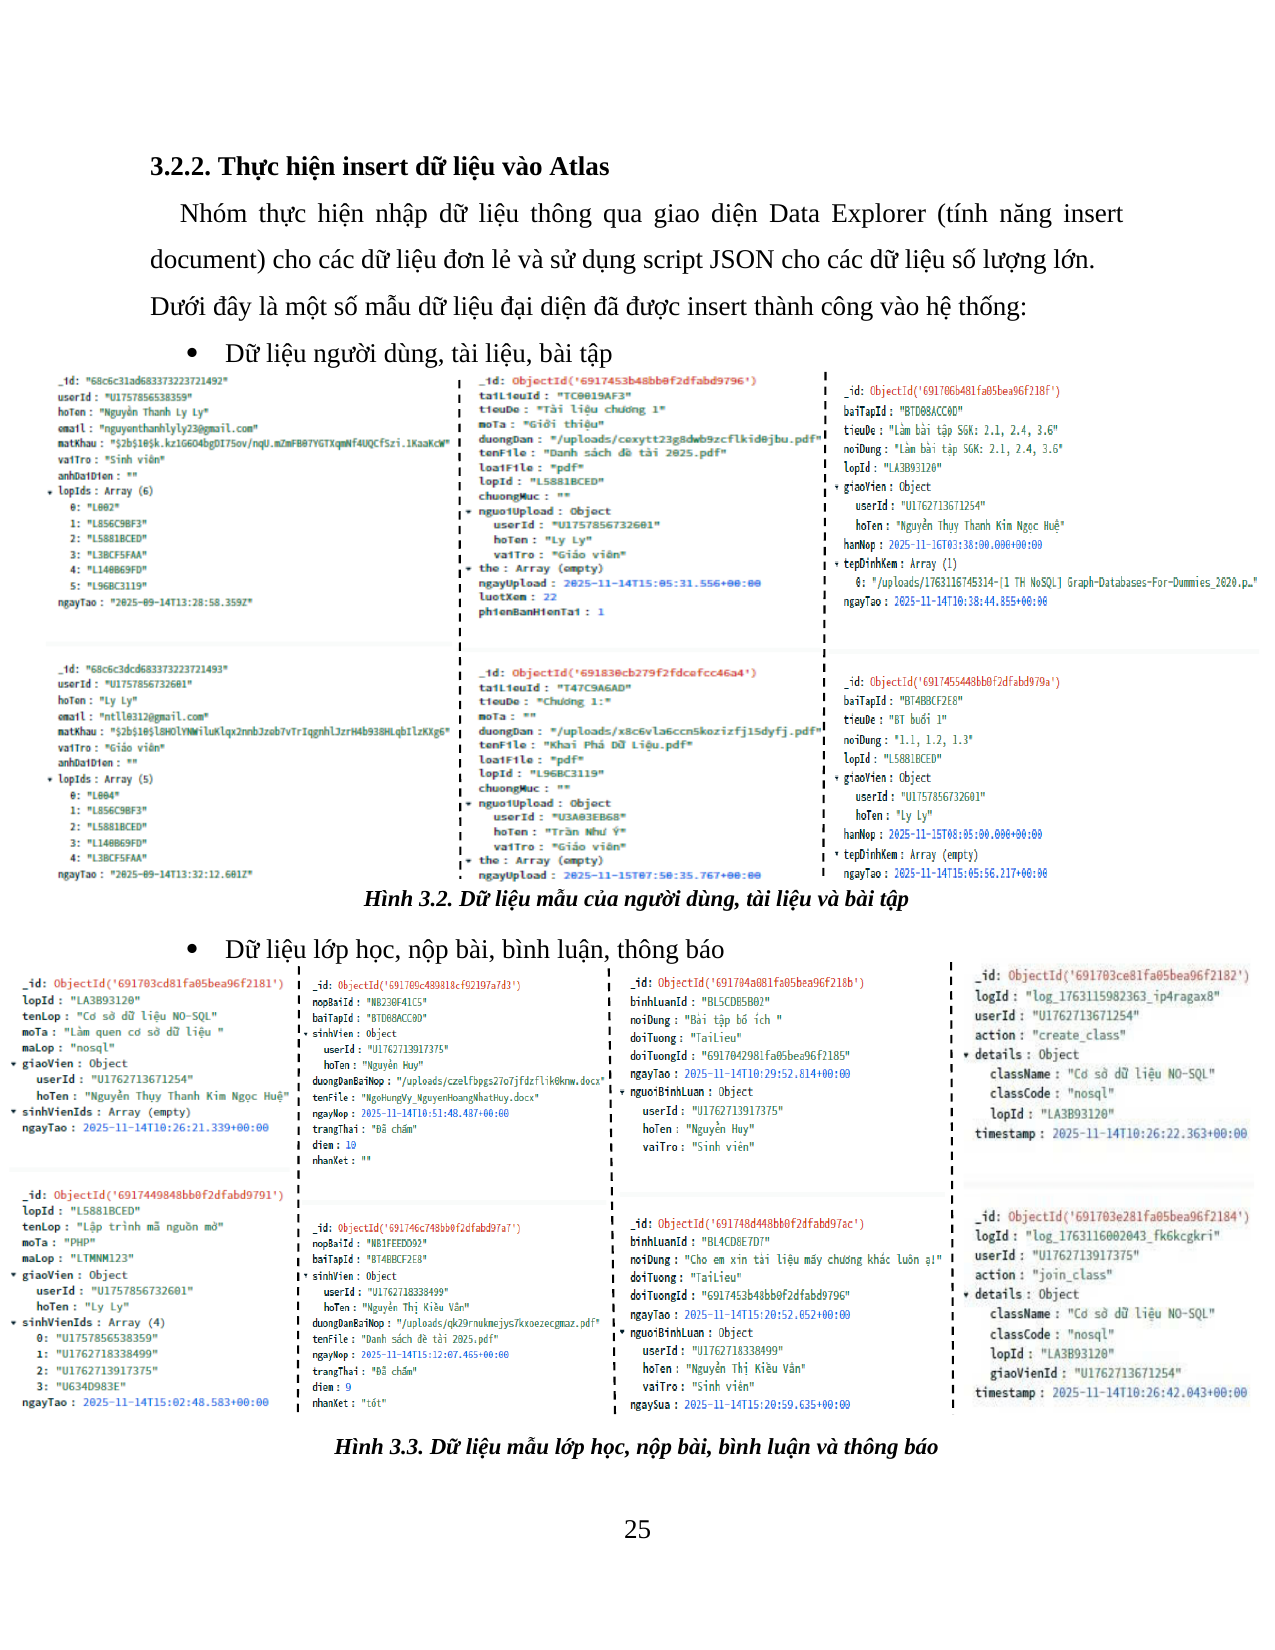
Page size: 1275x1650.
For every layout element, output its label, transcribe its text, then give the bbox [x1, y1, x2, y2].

list Dữ liệu người dùng, tài liệu, bài tập [187, 337, 1125, 368]
picture [963, 958, 1255, 1413]
picture [45, 373, 453, 885]
picture [302, 975, 607, 1411]
picture [829, 378, 1260, 884]
picture [456, 372, 821, 886]
picture [9, 976, 290, 1413]
subtitle 3.2.2. Thực hiện insert dữ liệu vào Atlas [150, 150, 1125, 181]
list Dữ liệu lớp học, nộp bài, bình luận, thông báo [187, 933, 1125, 964]
text Dưới đây là một số mẫu dữ liệu đại diện đã được insert thành công vào hệ thống: [150, 290, 1125, 321]
picture [619, 970, 945, 1416]
text Nhóm thực hiện nhập dữ liệu thông qua giao diện Data Explorer (tính năng insert document) cho các dữ liệu đơn lẻ và sử dụng script JSON cho các dữ liệu số lượng lớn. [150, 197, 1125, 274]
